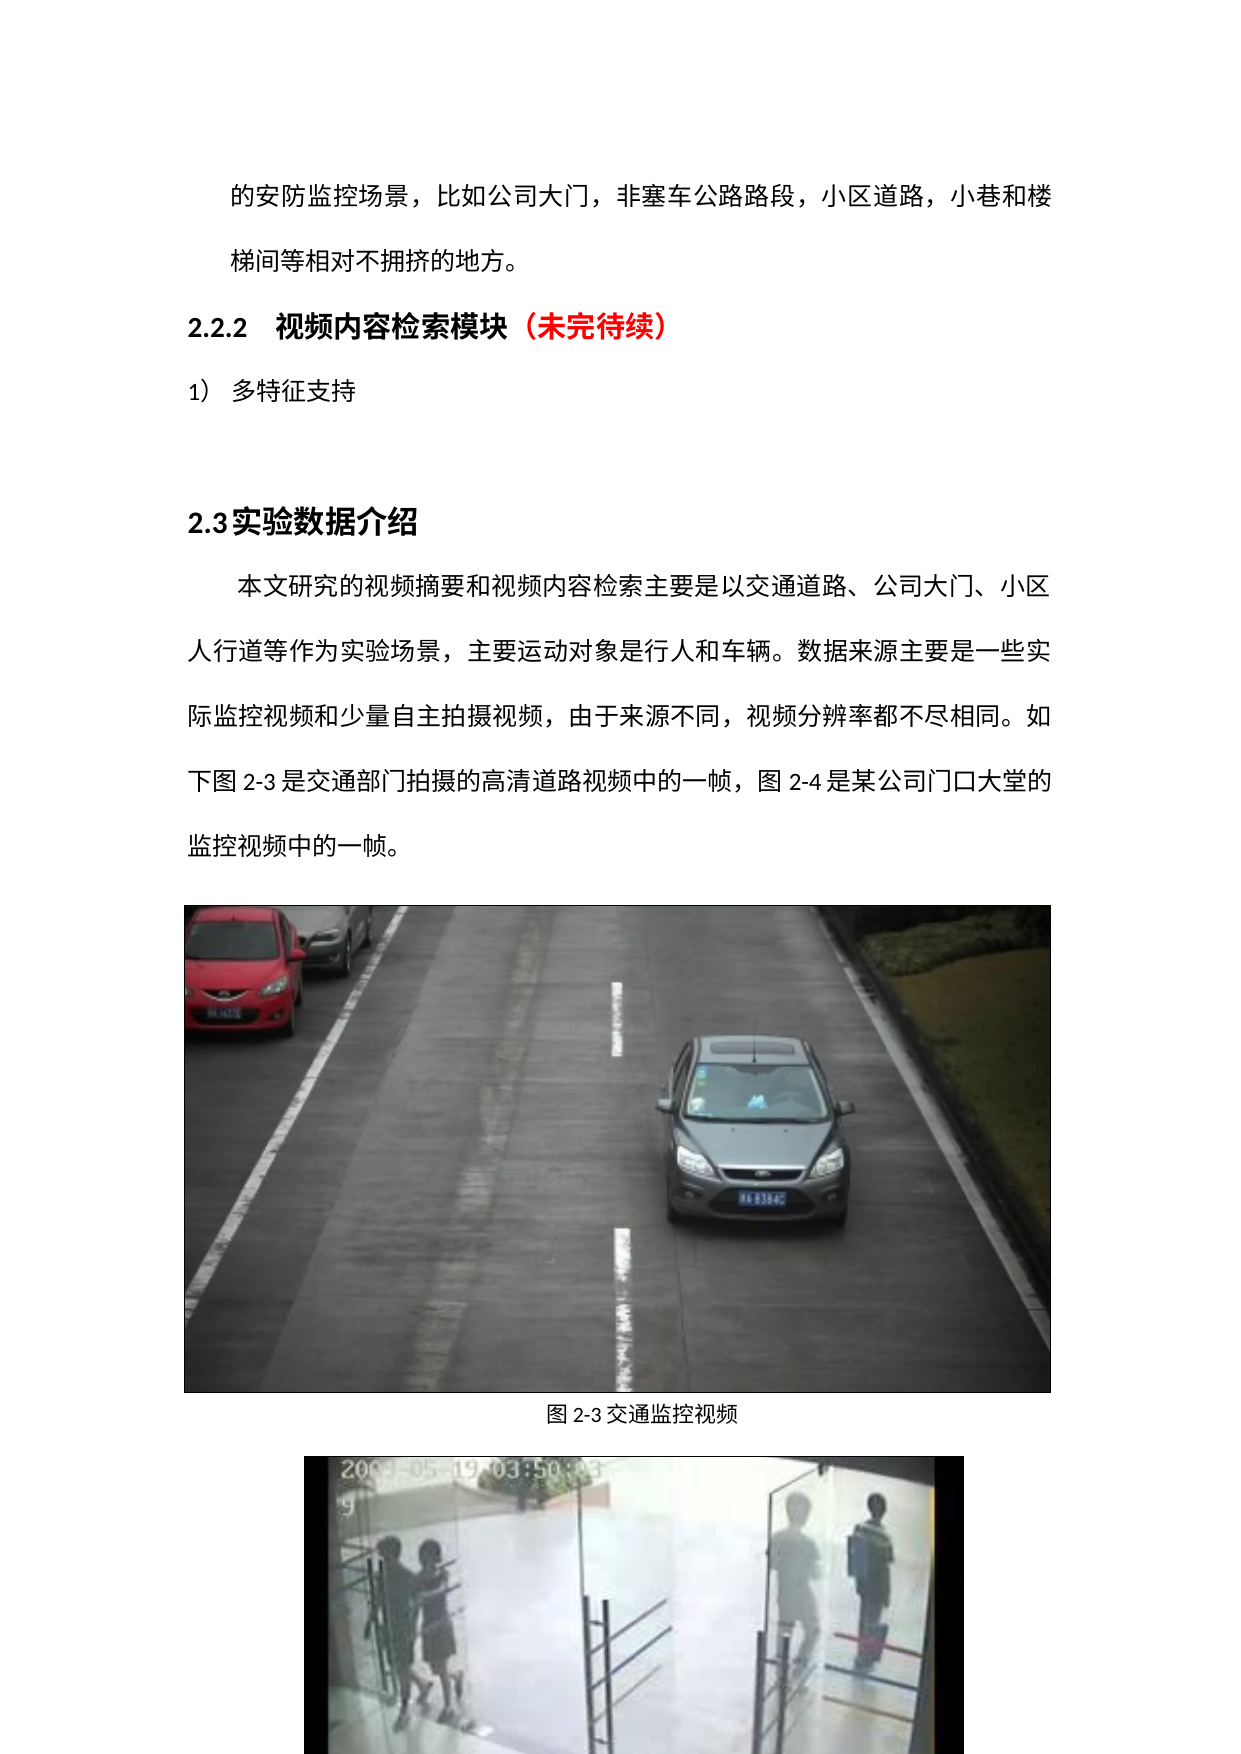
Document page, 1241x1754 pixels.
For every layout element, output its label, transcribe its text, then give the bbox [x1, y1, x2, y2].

list 实验数据介绍 [187, 487, 1053, 552]
list 多特征支持 [187, 357, 1053, 422]
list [187, 162, 1053, 292]
text 图2-3 交通监控视频 [187, 877, 1053, 1429]
list 视频内容检索模块（未完待续） [187, 292, 1053, 357]
picture [305, 1457, 963, 1754]
text 本文研究的视频摘要和视频内容检索主要是以交通道路、公司大门、小区人行道等作为实验场景，主要运动对象是行人和车辆。数据来源主要是一些实际监控视频和少量自主拍摄视频，由于来源不同，视频分辨率都不尽相同。如下图2-3是交通部门拍摄的高清道路视频中的一帧，图2-4是某公司门口大堂的监控视频中的一帧。 [187, 552, 1053, 877]
